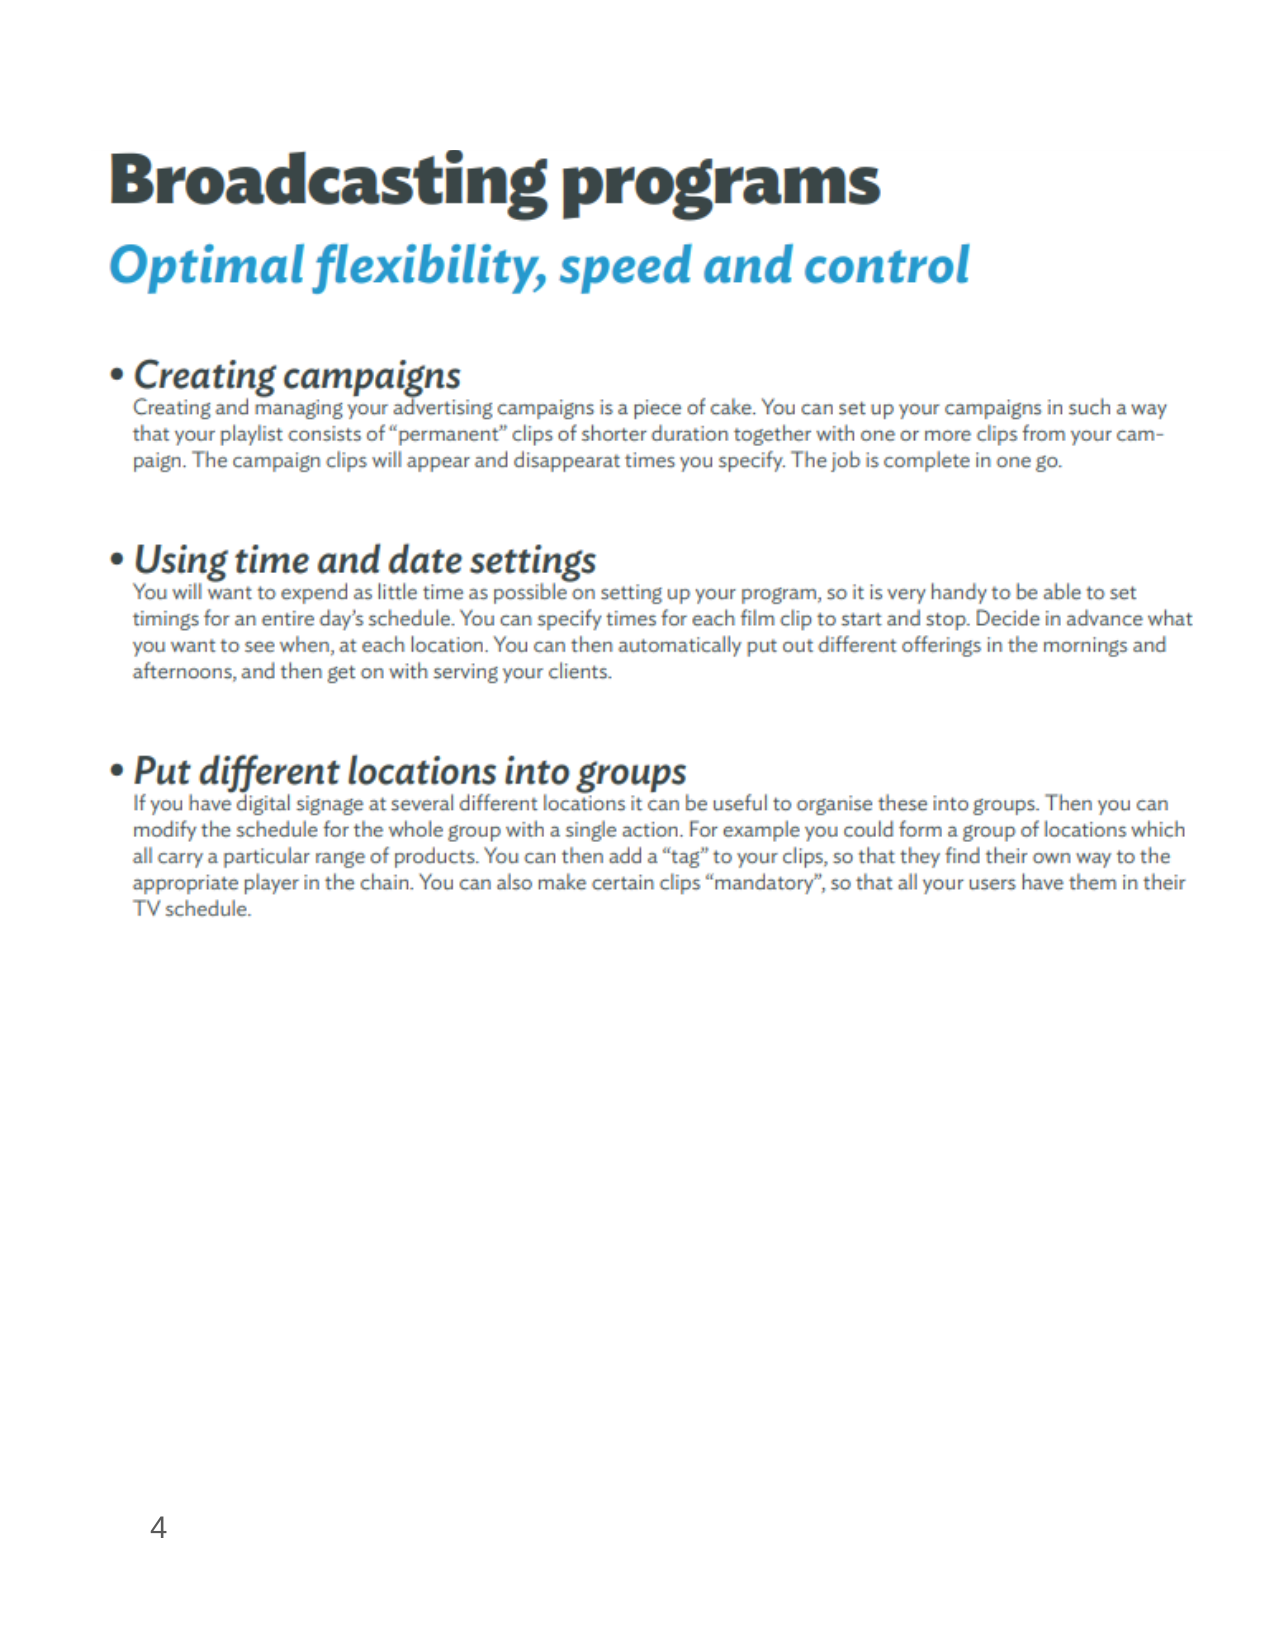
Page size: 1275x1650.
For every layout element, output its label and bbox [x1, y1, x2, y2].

picture [91, 150, 1231, 931]
